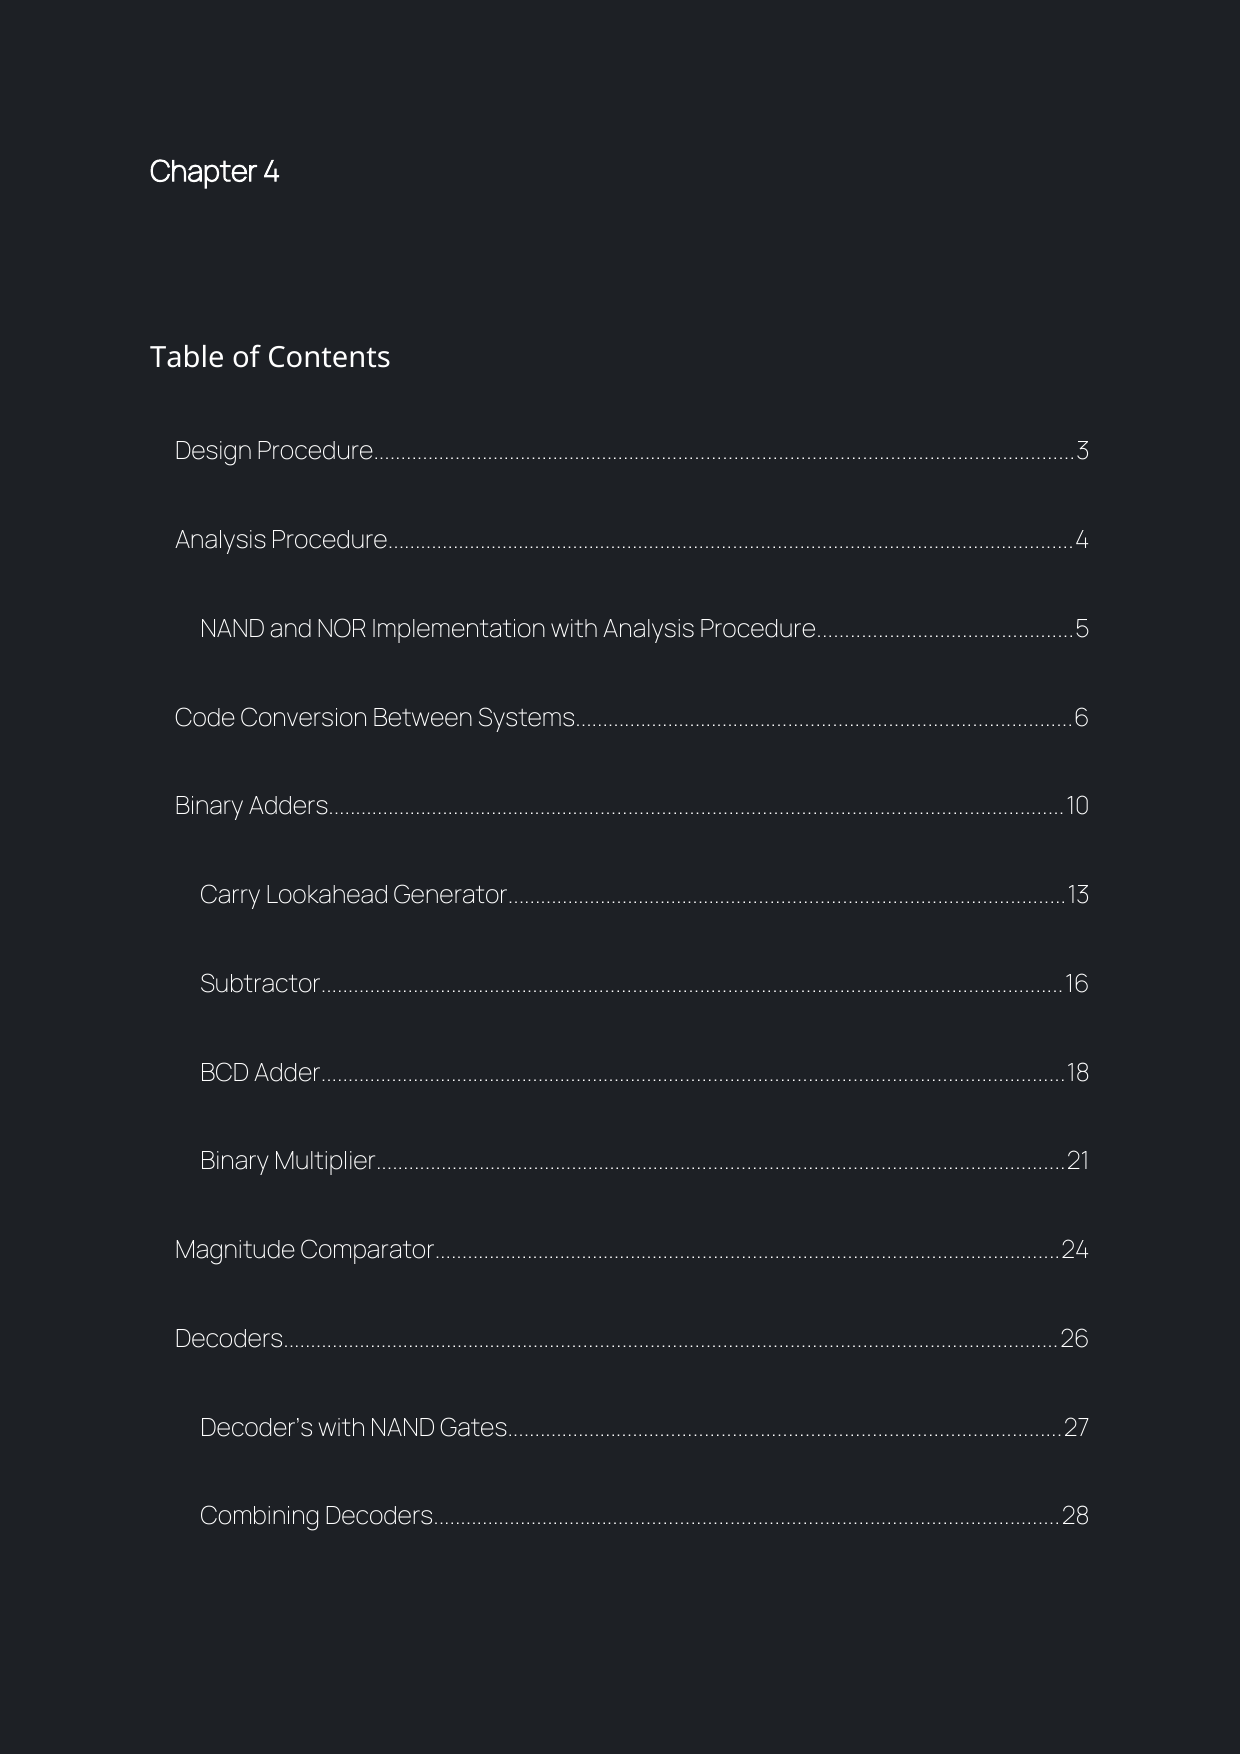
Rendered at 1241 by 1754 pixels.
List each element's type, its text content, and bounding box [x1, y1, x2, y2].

text Chapter 4 [150, 150, 1090, 190]
